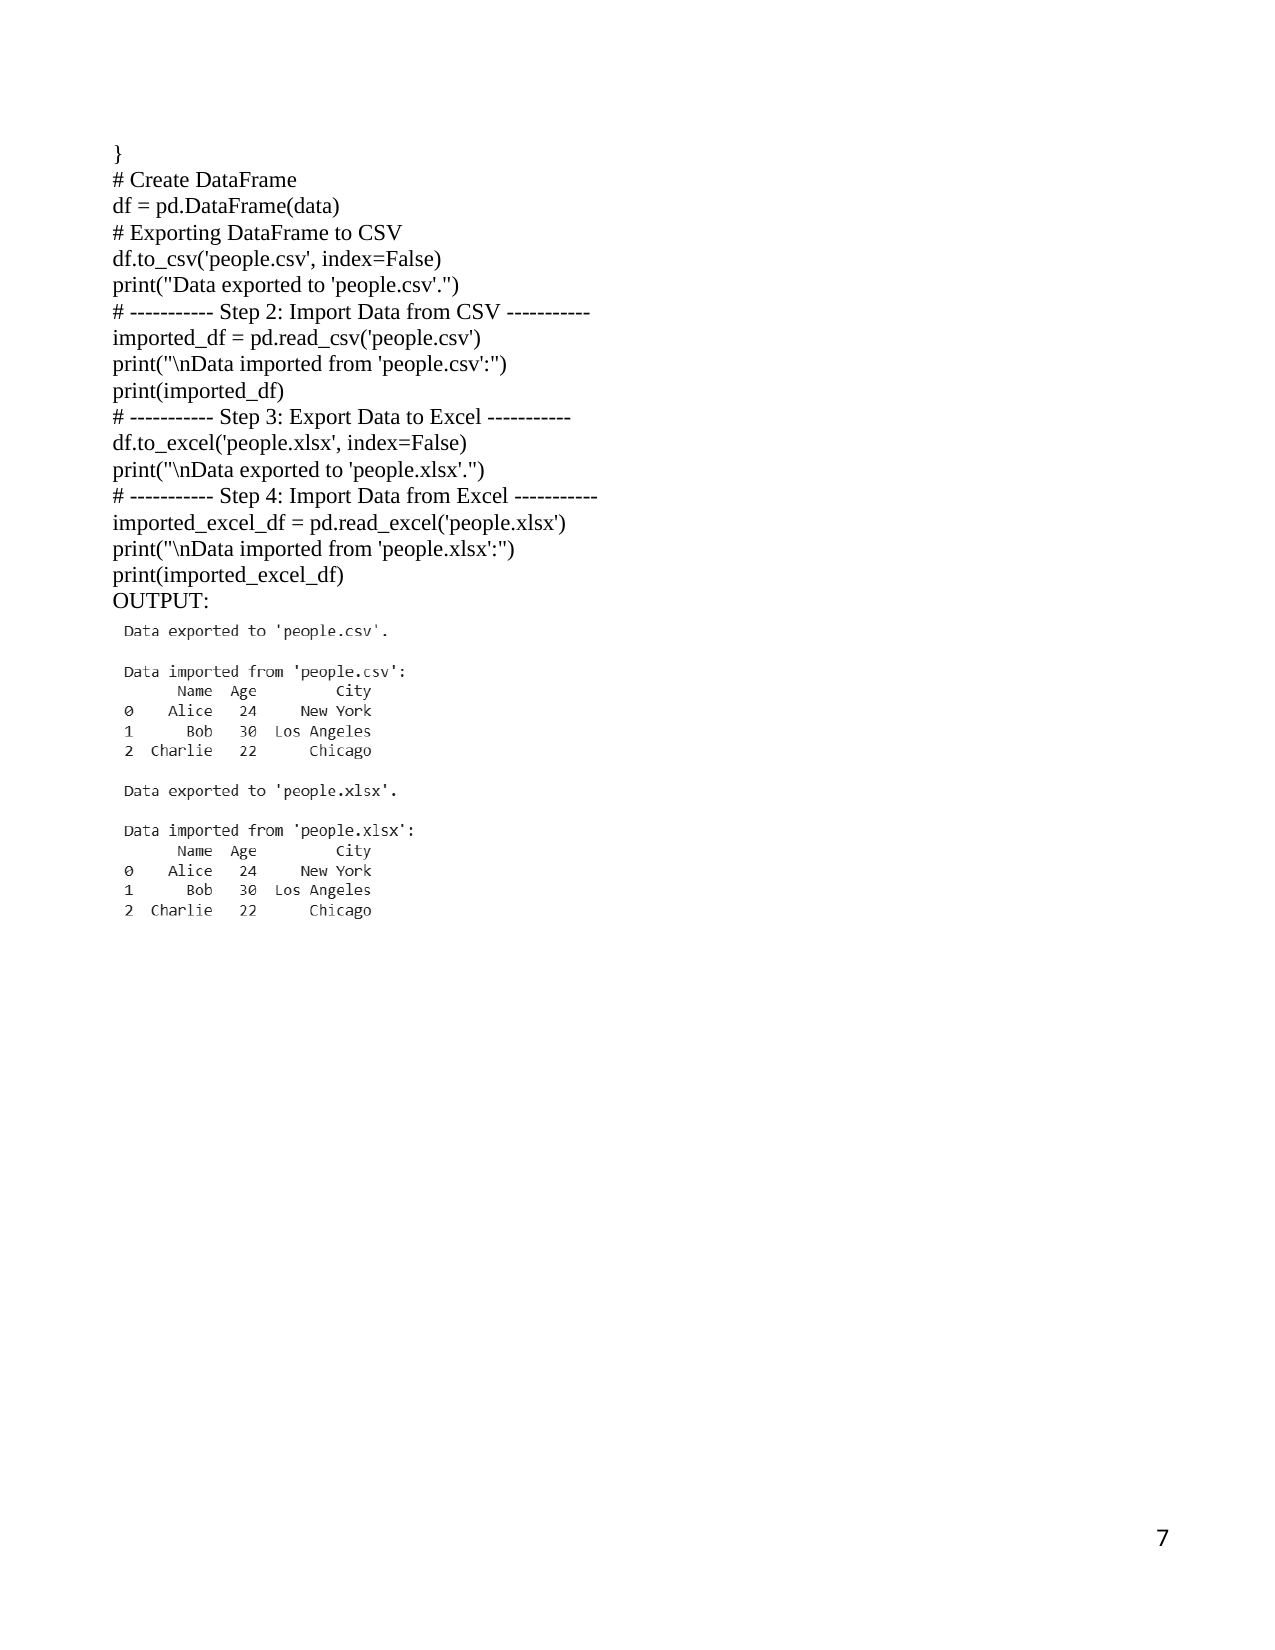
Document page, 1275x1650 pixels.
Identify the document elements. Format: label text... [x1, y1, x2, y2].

text df.to_csv('people.csv', index=False) [112, 245, 1162, 271]
text print("\nData imported from 'people.xlsx':") [112, 535, 1162, 561]
text # ----------- Step 4: Import Data from Excel ----------- [112, 482, 1162, 508]
text # Exporting DataFrame to CSV [112, 219, 1162, 245]
text # Create DataFrame [112, 166, 1162, 192]
text df.to_excel('people.xlsx', index=False) [112, 429, 1162, 456]
text OUTPUT: [112, 588, 1162, 614]
text print(imported_df) [112, 377, 1162, 403]
picture [112, 613, 432, 927]
text # ----------- Step 2: Import Data from CSV ----------- [112, 298, 1162, 324]
text } [112, 139, 1162, 166]
text imported_excel_df = pd.read_excel('people.xlsx') [112, 508, 1162, 535]
text imported_df = pd.read_csv('people.csv') [112, 324, 1162, 350]
text print("\nData exported to 'people.xlsx'.") [112, 456, 1162, 482]
text print("\nData imported from 'people.csv':") [112, 350, 1162, 377]
text print("Data exported to 'people.csv'.") [112, 271, 1162, 298]
text # ----------- Step 3: Export Data to Excel ----------- [112, 403, 1162, 429]
text print(imported_excel_df) [112, 561, 1162, 588]
text df = pd.DataFrame(data) [112, 192, 1162, 219]
